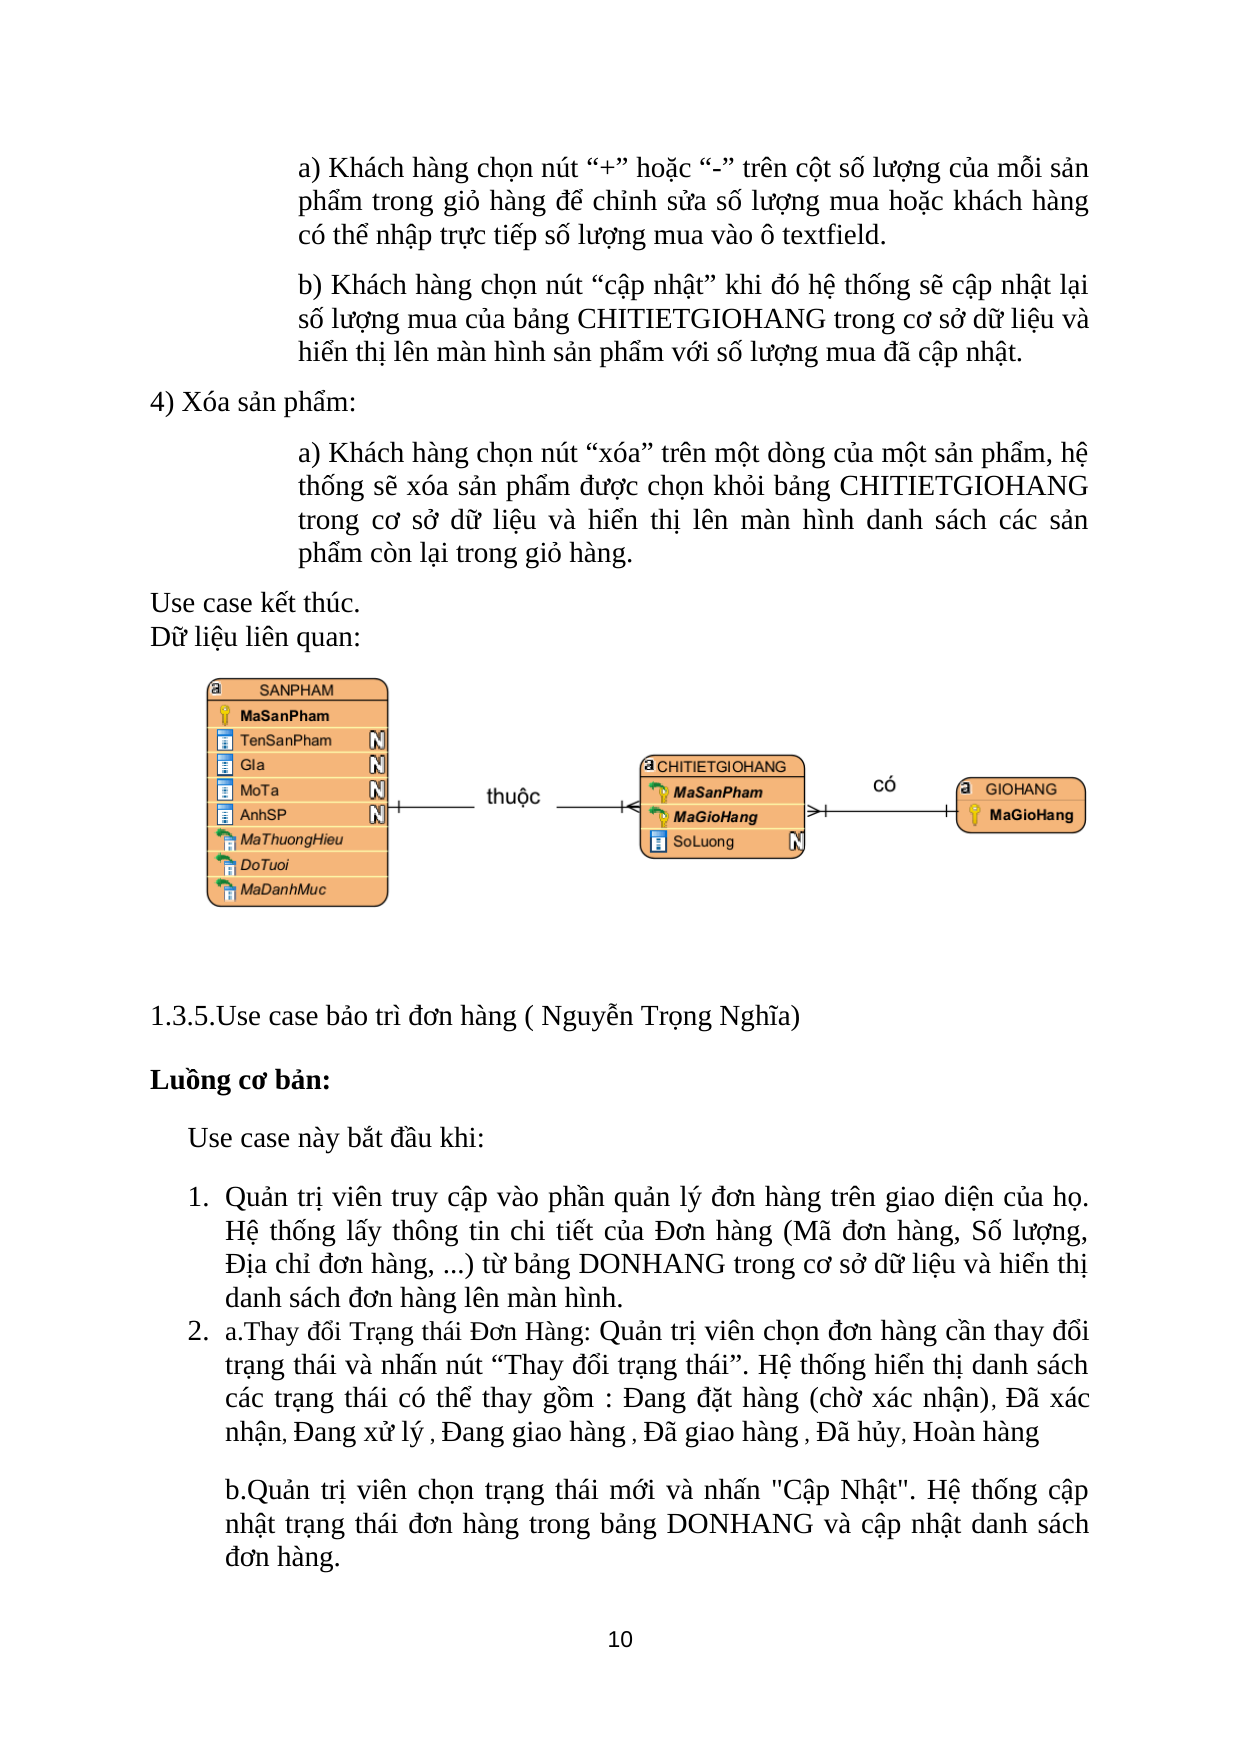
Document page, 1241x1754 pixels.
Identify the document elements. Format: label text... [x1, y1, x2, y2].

list Quản trị viên truy cập vào phần quản lý đơn hàng trên giao diện của họ. Hệ thống lấy thông tin chi tiết của Đơn hàng (Mã đơn hàng, Số lượng, Địa chỉ đơn hàng, ...) từ bảng DONHANG trong cơ sở dữ liệu và hiển thị danh sách đơn hàng lên màn hình. [187, 1179, 1090, 1313]
text Use case kết thúc. [150, 586, 1090, 619]
text Luồng cơ bản: [150, 1062, 1090, 1096]
subtitle 1.3.5.Use case bảo trì đơn hàng ( Nguyễn Trọng Nghĩa) [150, 998, 1090, 1032]
text 4) Xóa sản phẩm: [150, 384, 1090, 418]
list a.Thay đổi Trạng thái Đơn Hàng: Quản trị viên chọn đơn hàng cần thay đổi trạng thái và nhấn nút “Thay đổi trạng thái”. Hệ thống hiển thị danh sách các trạng thái có thể thay gồm : Đang đặt hàng (chờ xác nhận), Đã xác nhận, Đang xử lý , Đang giao hàng , Đã giao hàng , Đã hủy, Hoàn hàng [187, 1313, 1090, 1447]
text b) Khách hàng chọn nút “cập nhật” khi đó hệ thống sẽ cập nhật lại số lượng mua của bảng CHITIETGIOHANG trong cơ sở dữ liệu và hiển thị lên màn hình sản phẩm với số lượng mua đã cập nhật. [298, 267, 1090, 368]
text Dữ liệu liên quan: [150, 619, 1090, 653]
text Use case này bắt đầu khi: [187, 1121, 1090, 1154]
picture [150, 669, 1091, 966]
text a) Khách hàng chọn nút “+” hoặc “-” trên cột số lượng của mỗi sản phẩm trong giỏ hàng để chỉnh sửa số lượng mua hoặc khách hàng có thể nhập trực tiếp số lượng mua vào ô textfield. [298, 150, 1090, 251]
text a) Khách hàng chọn nút “xóa” trên một dòng của một sản phẩm, hệ thống sẽ xóa sản phẩm được chọn khỏi bảng CHITIETGIOHANG trong cơ sở dữ liệu và hiển thị lên màn hình danh sách các sản phẩm còn lại trong giỏ hàng. [298, 435, 1090, 569]
text b.Quản trị viên chọn trạng thái mới và nhấn "Cập Nhật". Hệ thống cập nhật trạng thái đơn hàng trong bảng DONHANG và cập nhật danh sách đơn hàng. [225, 1472, 1090, 1573]
